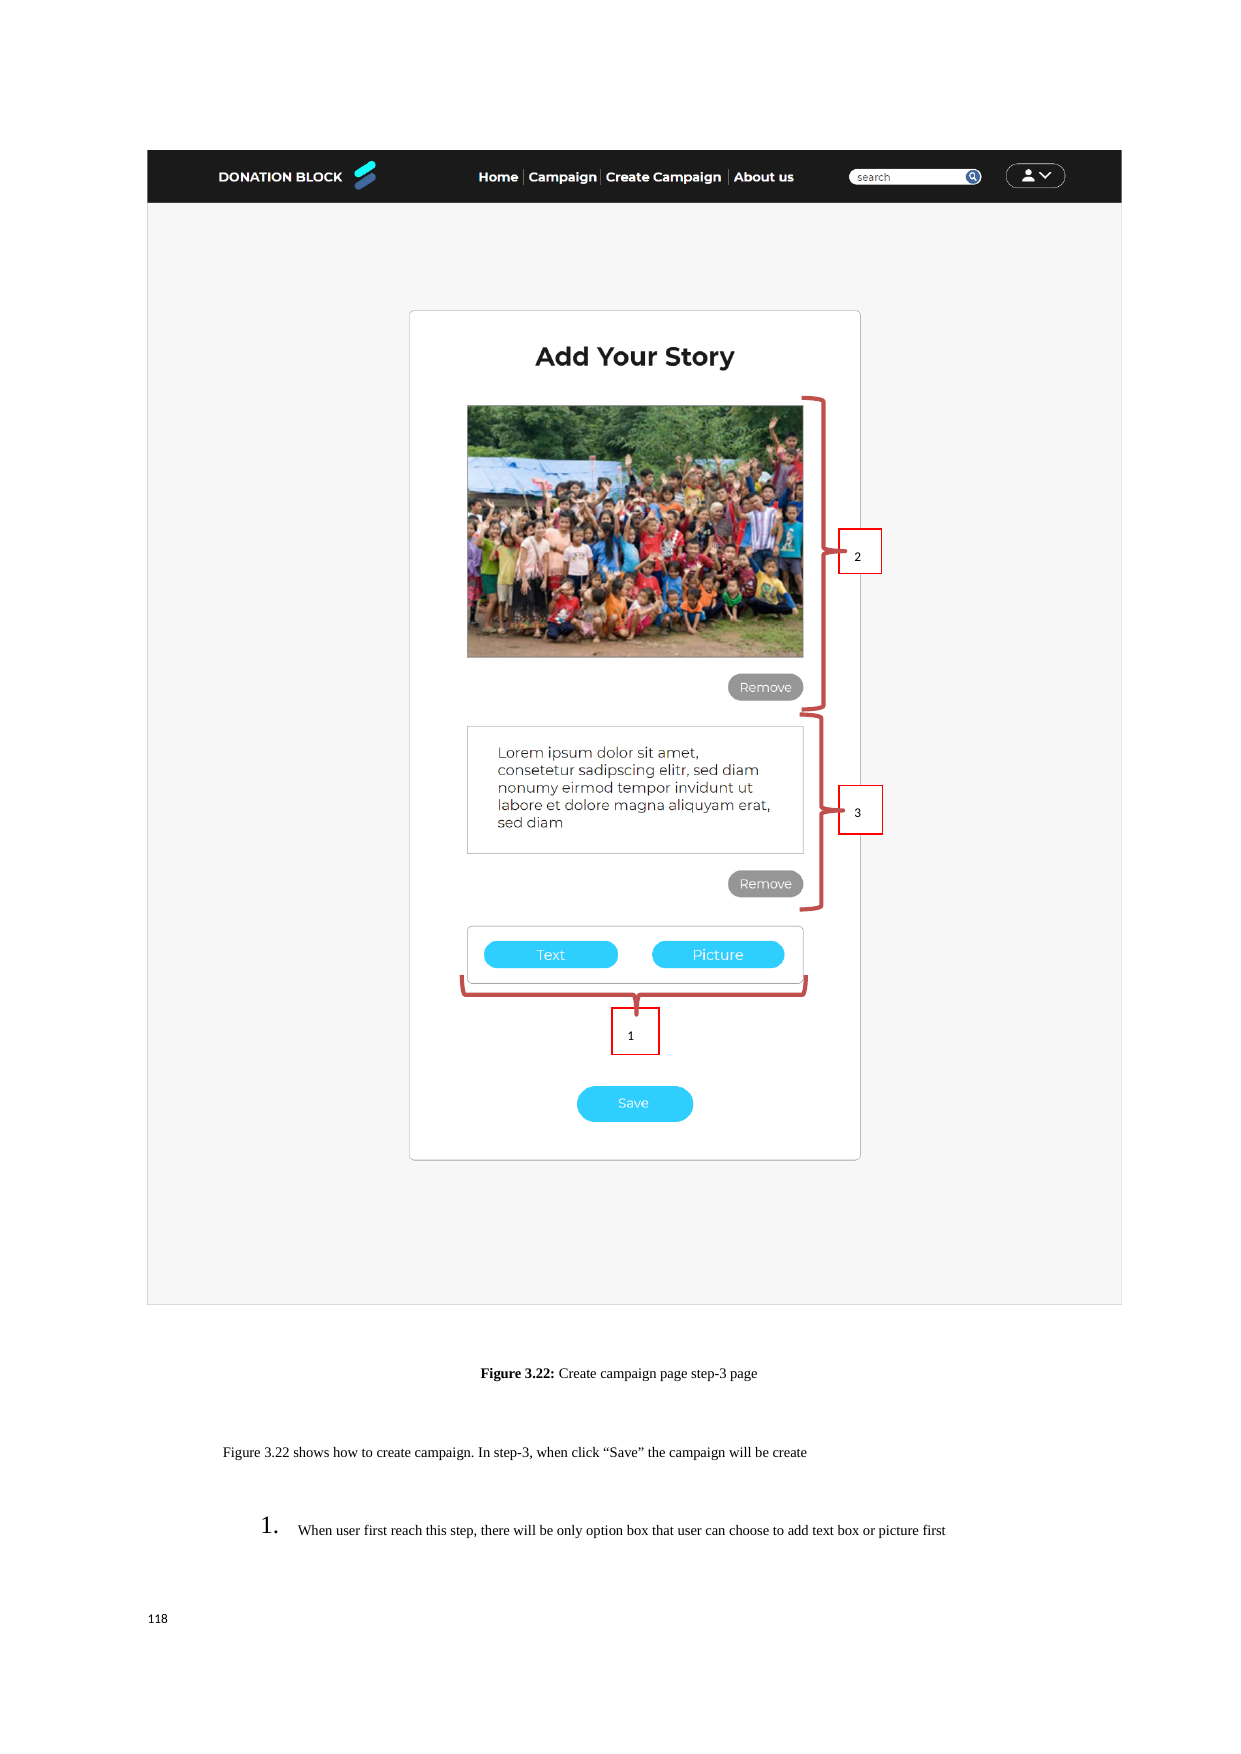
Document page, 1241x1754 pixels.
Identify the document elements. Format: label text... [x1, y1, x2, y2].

text Figure 3.22: Create campaign page step-3 page [147, 1353, 1090, 1382]
text Figure 3.22 shows how to create campaign. In step-3, when click “Save” the campaign will be create [148, 1432, 1090, 1460]
list When user first reach this step, there will be only option box that user can choose to add text box or picture first [260, 1510, 1090, 1539]
picture [147, 150, 1122, 1305]
